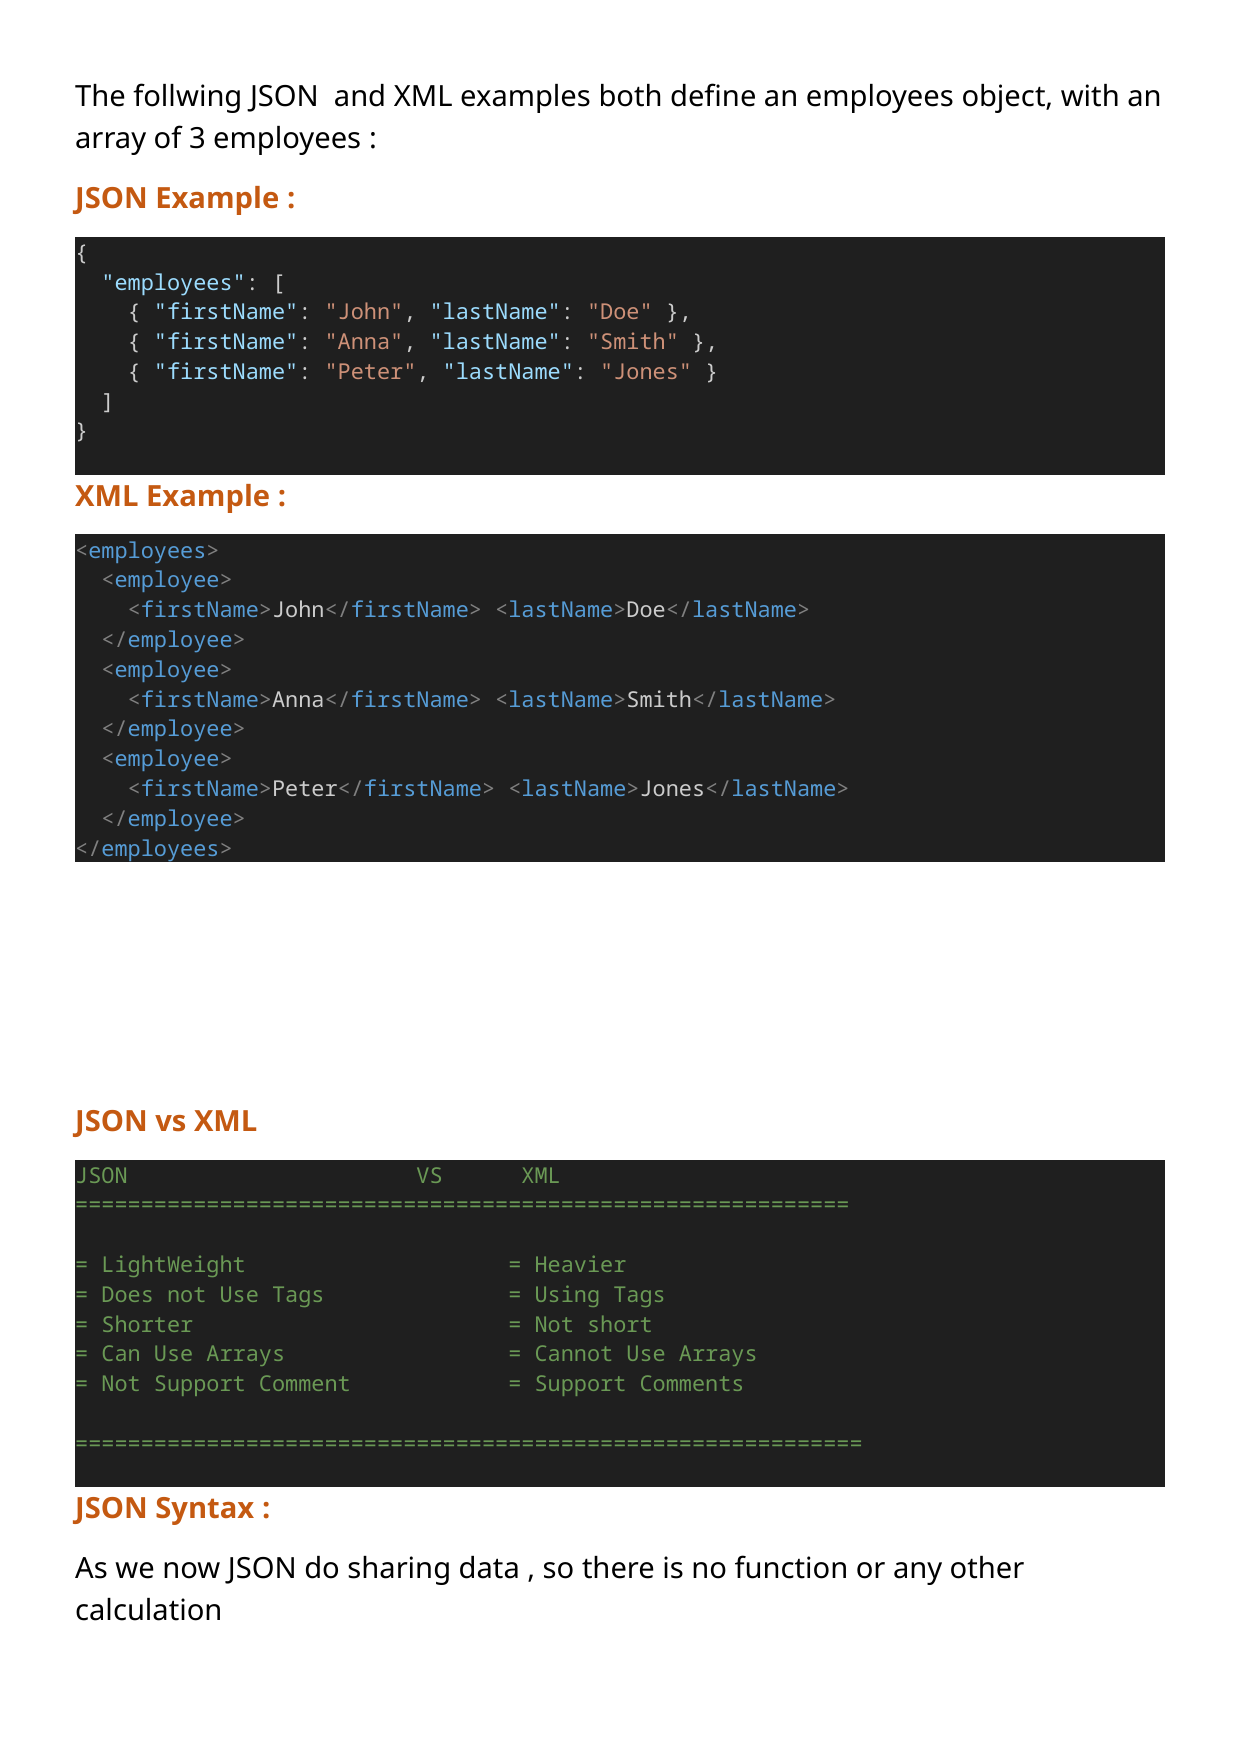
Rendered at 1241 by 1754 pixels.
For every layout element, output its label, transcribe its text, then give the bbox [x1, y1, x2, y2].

text XML Example : [75, 475, 1165, 515]
text <employee> [75, 564, 1165, 594]
text ============================================================ [75, 1428, 1165, 1458]
text =========================================================== [75, 1189, 1165, 1219]
text <firstName>Anna</firstName> <lastName>Smith</lastName> [75, 683, 1165, 713]
text As we now JSON do sharing data , so there is no function or any other calculation [75, 1547, 1165, 1629]
text <employees> [75, 534, 1165, 564]
text </employees> [75, 832, 1165, 862]
text = Can Use Arrays = Cannot Use Arrays [75, 1338, 1165, 1368]
text "employees": [ [75, 267, 1165, 296]
text { [75, 237, 1165, 267]
text <employee> [75, 654, 1165, 683]
text </employee> [75, 803, 1165, 832]
text { "firstName": "Peter", "lastName": "Jones" } [75, 356, 1165, 386]
text JSON Example : [75, 177, 1165, 217]
text JSON vs XML [75, 1100, 1165, 1140]
text { "firstName": "Anna", "lastName": "Smith" }, [75, 326, 1165, 356]
text <employee> [75, 743, 1165, 773]
text </employee> [75, 713, 1165, 743]
text = LightWeight = Heavier [75, 1249, 1165, 1279]
text </employee> [75, 624, 1165, 654]
text <firstName>Peter</firstName> <lastName>Jones</lastName> [75, 773, 1165, 803]
text = Shorter = Not short [75, 1309, 1165, 1338]
text = Not Support Comment = Support Comments [75, 1368, 1165, 1398]
text JSON Syntax : [75, 1487, 1165, 1527]
text JSON VS XML [75, 1160, 1165, 1189]
text } [75, 416, 1165, 445]
text <firstName>John</firstName> <lastName>Doe</lastName> [75, 594, 1165, 624]
text The follwing JSON and XML examples both define an employees object, with an array of 3 employees : [75, 75, 1165, 157]
text { "firstName": "John", "lastName": "Doe" }, [75, 296, 1165, 326]
text ] [75, 386, 1165, 416]
text = Does not Use Tags = Using Tags [75, 1279, 1165, 1309]
